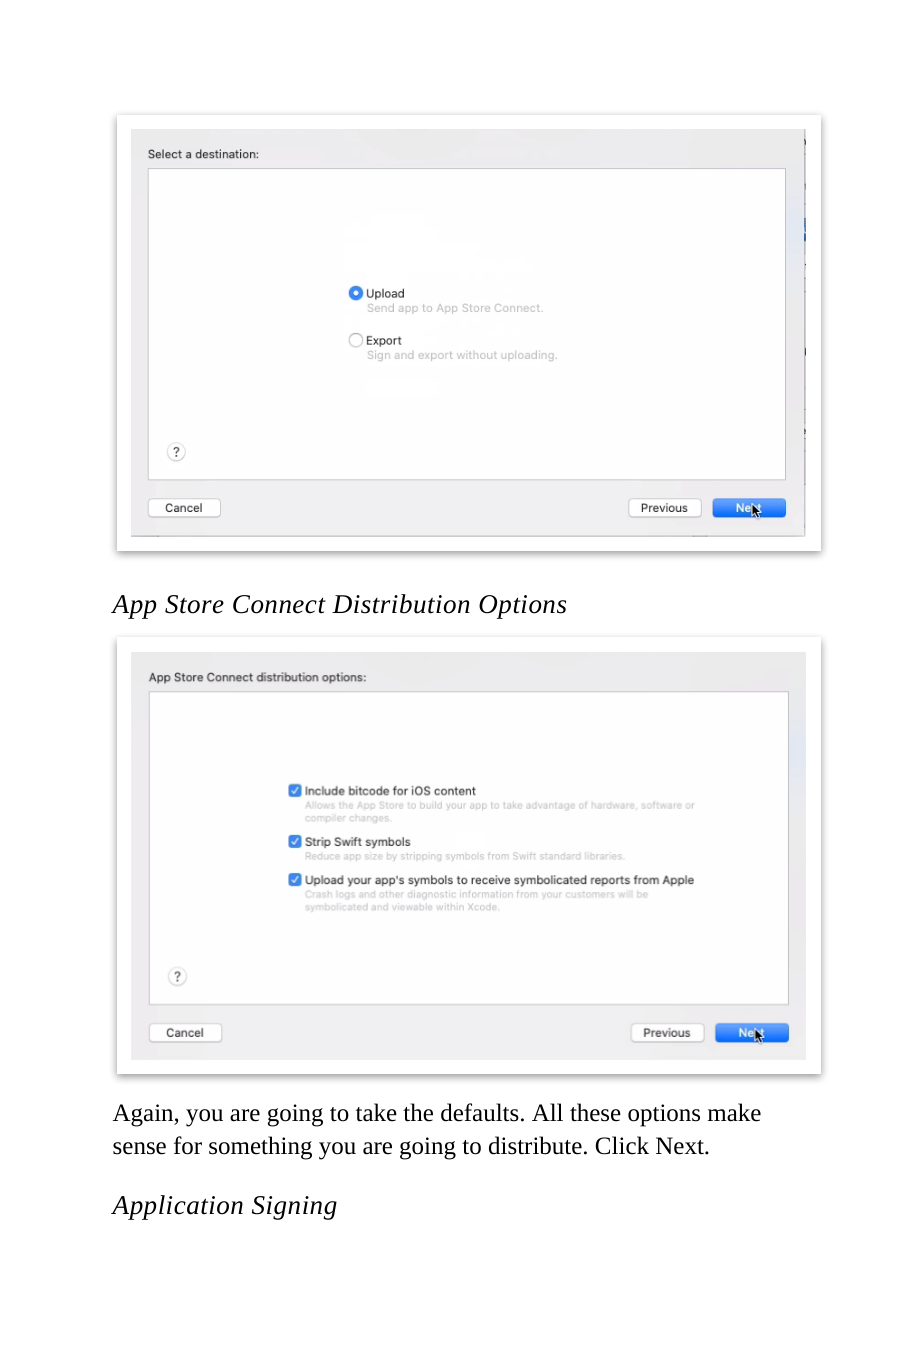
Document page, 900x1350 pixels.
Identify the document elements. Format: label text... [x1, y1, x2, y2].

picture [131, 652, 806, 1060]
subtitle Application Signing [112, 1189, 787, 1220]
text Again, you are going to take the defaults. All these options make sense for something you are going to distribute. Click Next. [112, 1098, 787, 1160]
subtitle App Store Connect Distribution Options [112, 588, 787, 619]
picture [131, 129, 806, 537]
